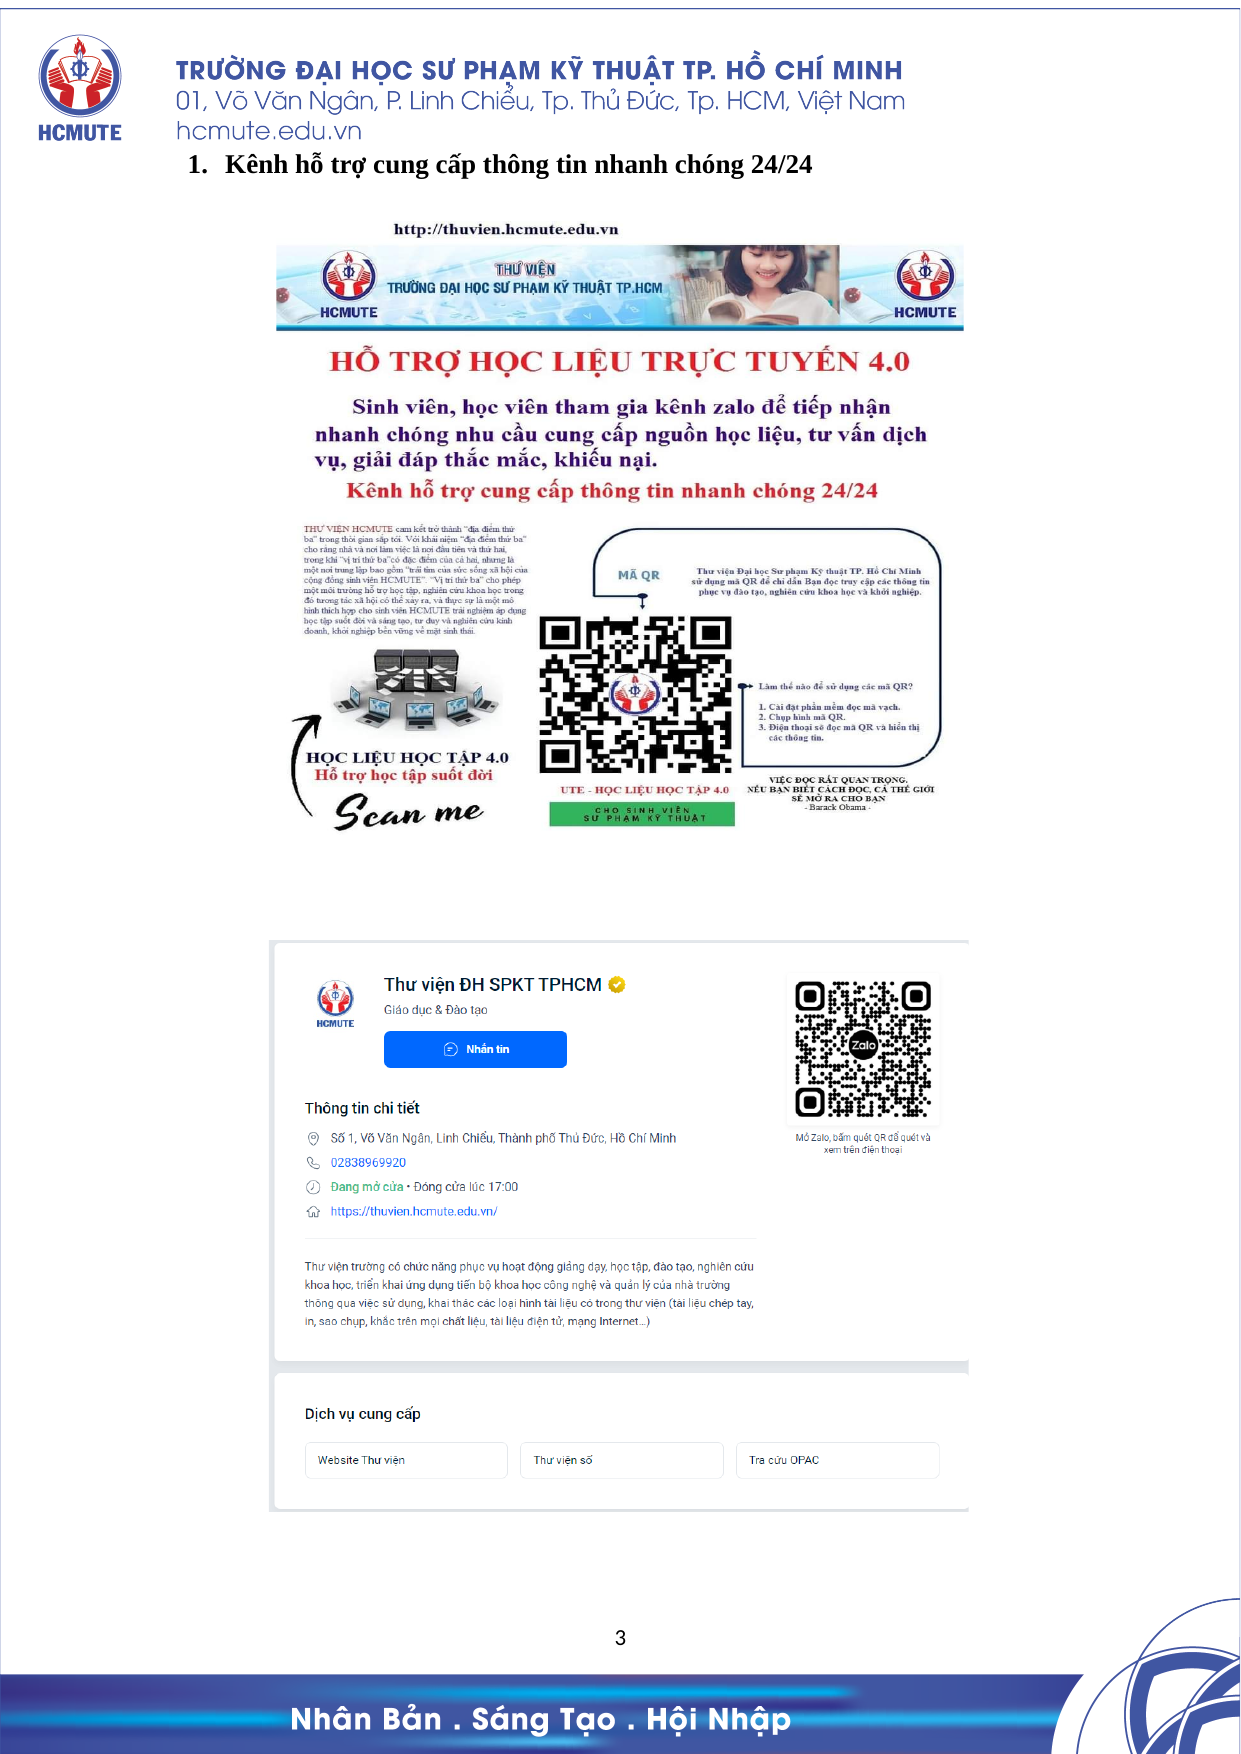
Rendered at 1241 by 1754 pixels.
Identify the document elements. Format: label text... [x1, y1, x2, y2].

picture [0, 8, 1241, 1754]
list Kênh hỗ trợ cung cấp thông tin nhanh chóng 24/24 [187, 148, 1090, 179]
